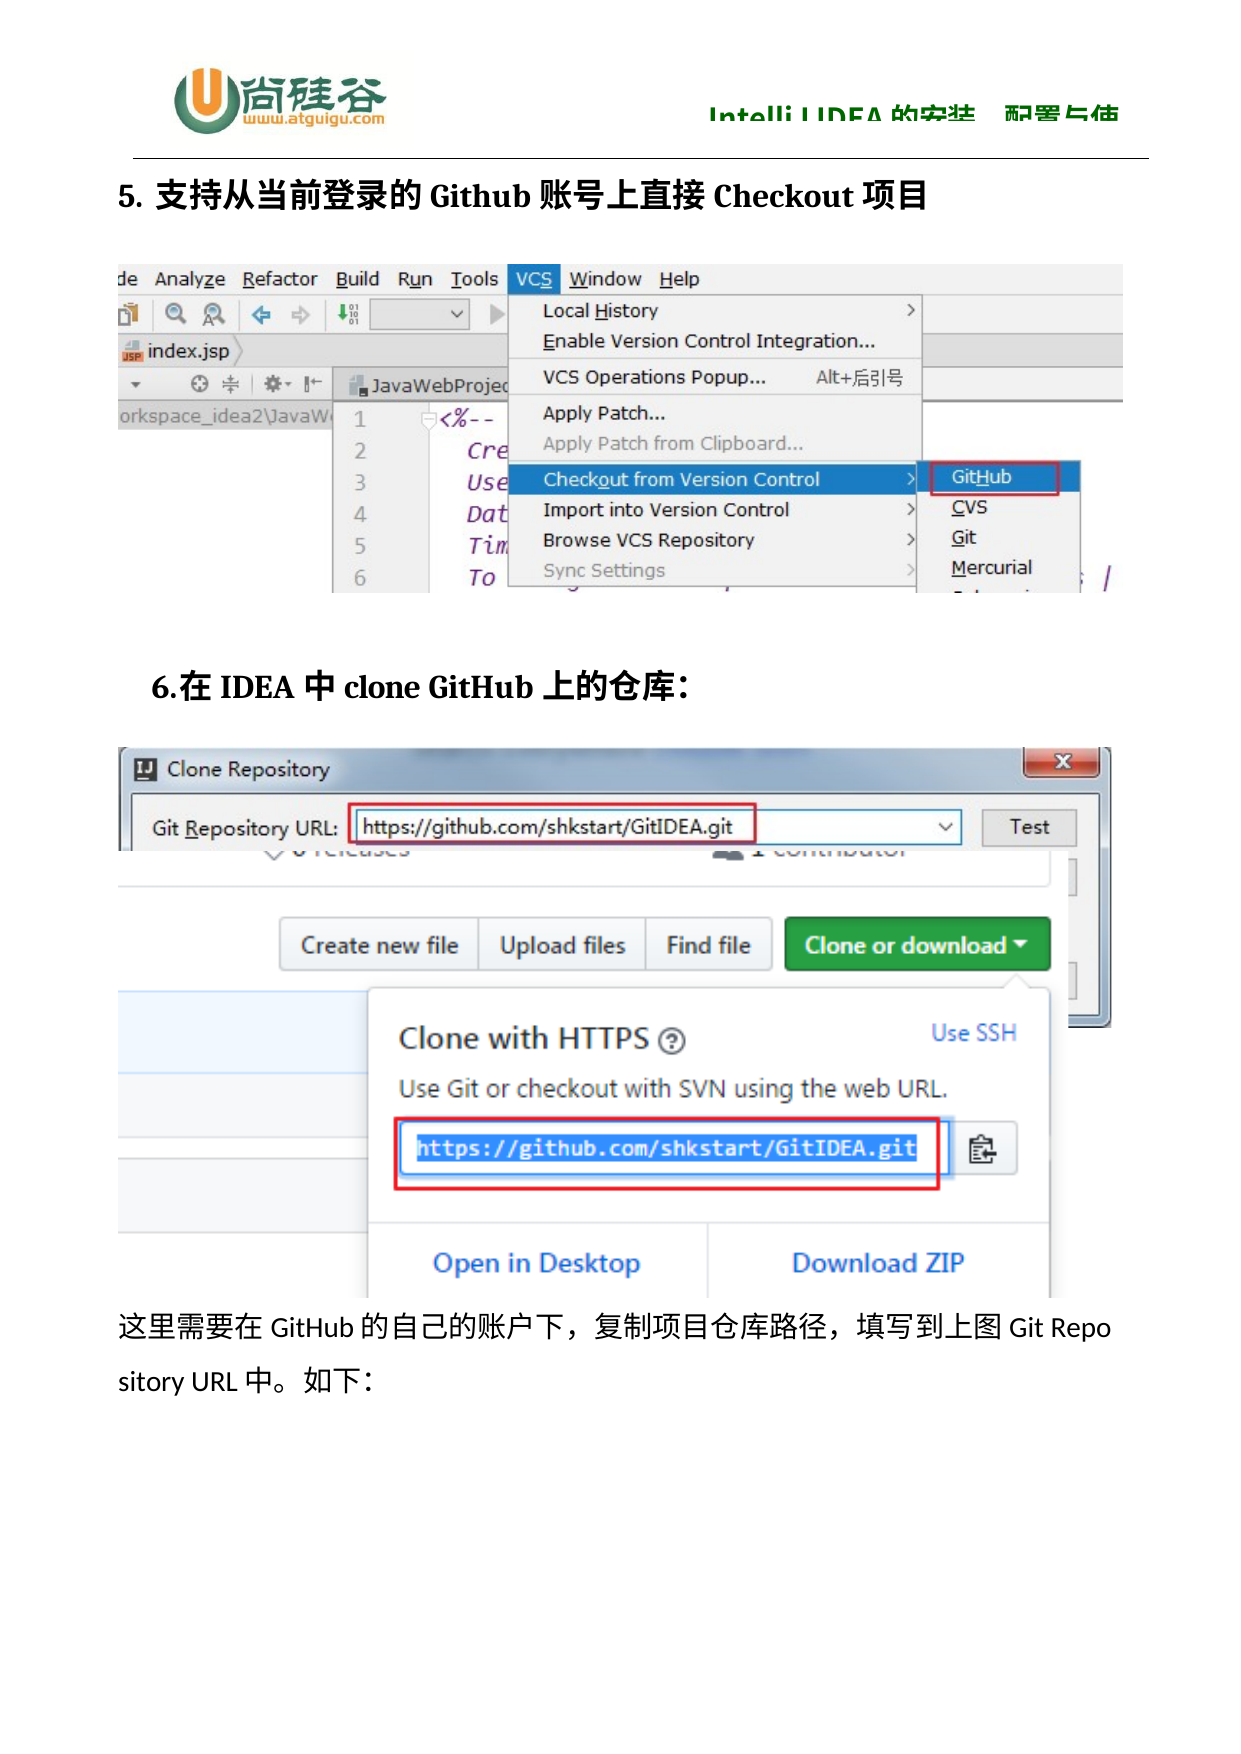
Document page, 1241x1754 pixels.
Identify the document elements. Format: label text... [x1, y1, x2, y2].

list 在 IDEA 中 clone GitHub 上的仓库： [151, 651, 1213, 710]
list 支持从当前登录的 Github 账号上直接 Checkout 项目 [118, 159, 1213, 220]
picture [118, 747, 1112, 1298]
picture [118, 264, 1123, 593]
picture [170, 50, 414, 149]
